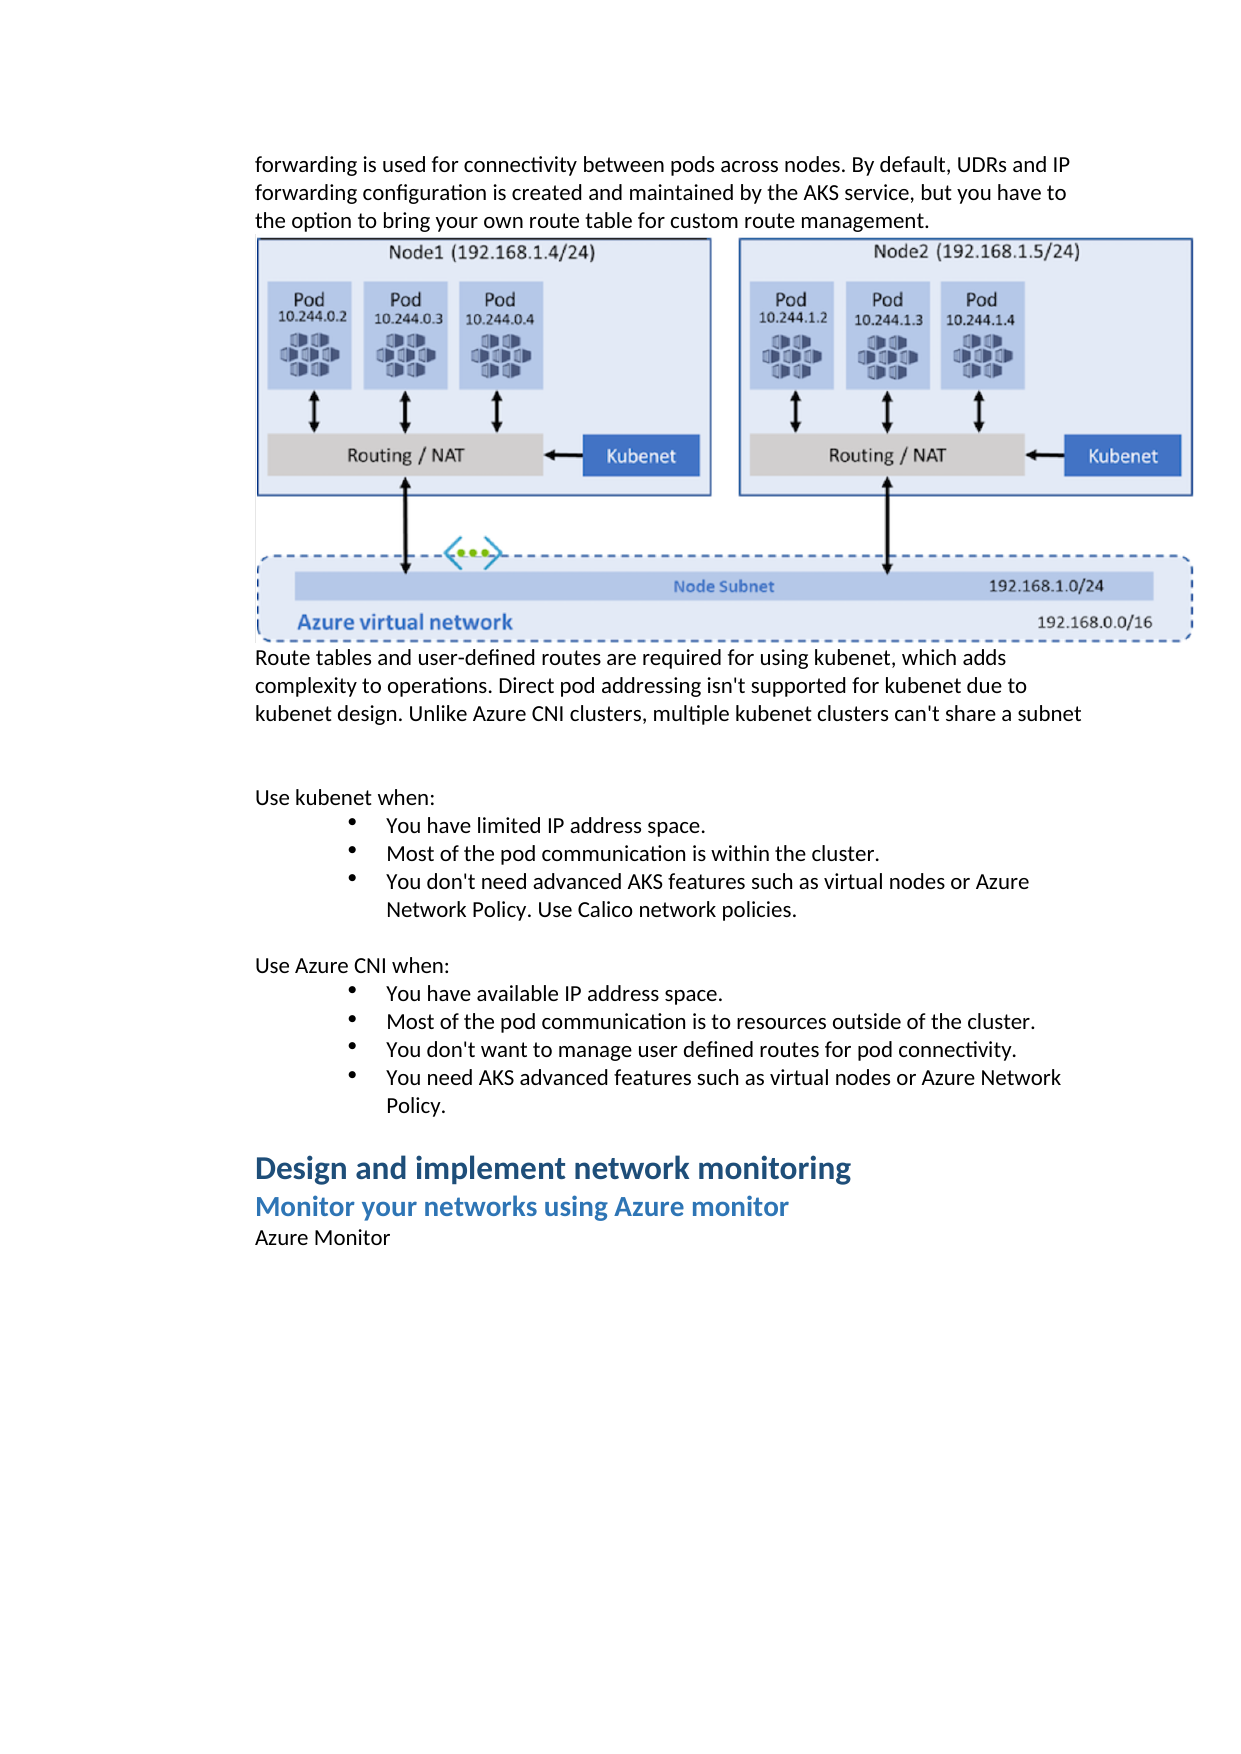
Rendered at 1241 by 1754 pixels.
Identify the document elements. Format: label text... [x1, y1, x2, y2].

text Azure Monitor [255, 1223, 1090, 1251]
list Most of the pod communication is within the cluster. [348, 839, 1090, 867]
list Most of the pod communication is to resources outside of the cluster. [348, 1007, 1090, 1035]
text Monitor your networks using Azure monitor [255, 1188, 1090, 1223]
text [255, 150, 1090, 234]
list You have available IP address space. [348, 979, 1090, 1007]
text Design and implement network monitoring [255, 1147, 1090, 1188]
text Use kubenet when: [255, 783, 1090, 811]
list You don't want to manage user defined routes for pod connectivity. [348, 1035, 1090, 1063]
list You have limited IP address space. [348, 811, 1090, 839]
list You need AKS advanced features such as virtual nodes or Azure Network Policy. [348, 1063, 1090, 1119]
picture [254, 234, 1195, 643]
text Use Azure CNI when: [255, 951, 1090, 979]
list You don't need advanced AKS features such as virtual nodes or Azure Network Policy. Use Calico network policies. [348, 867, 1090, 923]
text Route tables and user-defined routes are required for using kubenet, which adds complexity to operations. Direct pod addressing isn't supported for kubenet due to kubenet design. Unlike Azure CNI clusters, multiple kubenet clusters can't share a subnet [255, 643, 1090, 727]
